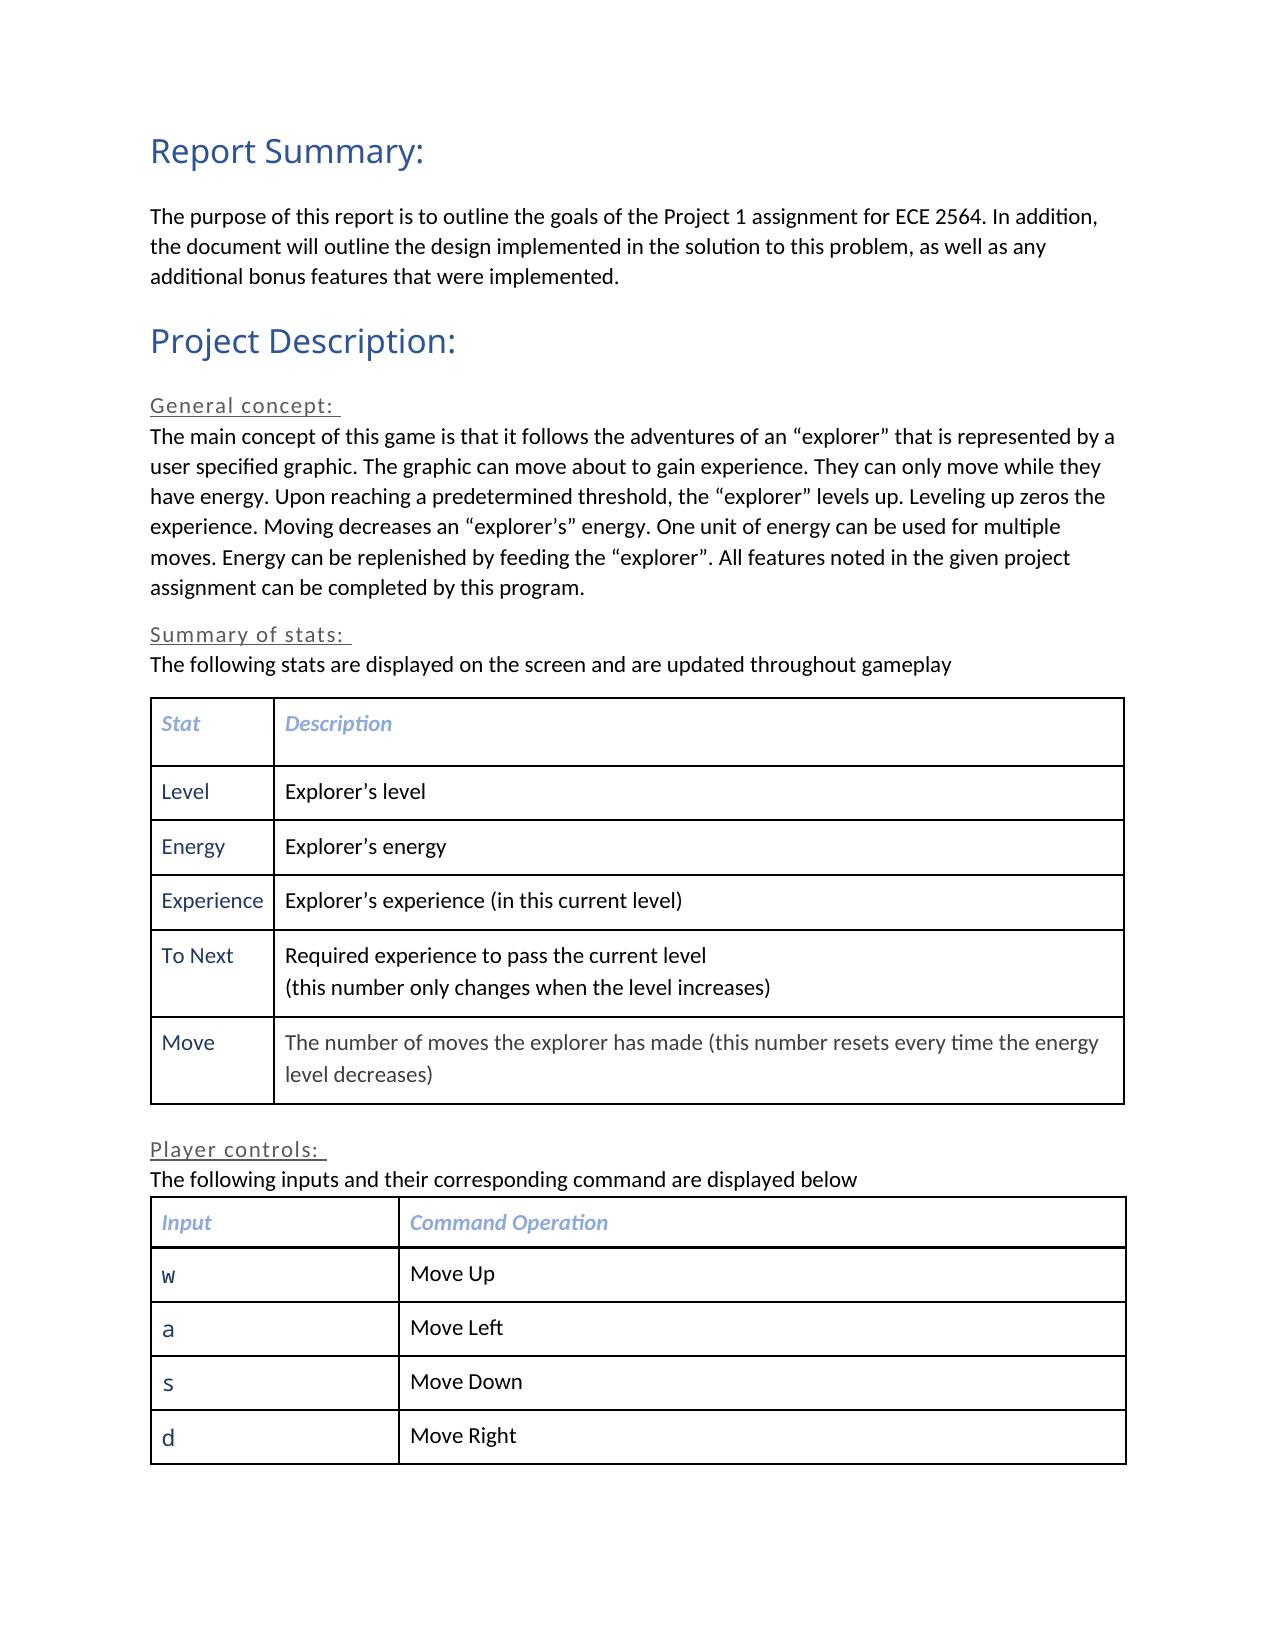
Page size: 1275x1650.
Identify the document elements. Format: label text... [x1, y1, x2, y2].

table_cell Required experience to pass the current level (this number only changes when the level increases) [275, 931, 1123, 1016]
table_header Input [152, 1198, 398, 1246]
table_cell Move Up [400, 1249, 1125, 1301]
table_cell Move Left [400, 1303, 1125, 1355]
table_cell Move Down [400, 1357, 1125, 1409]
subtitle Project Description: [150, 318, 1125, 363]
table_cell Move [152, 1018, 273, 1103]
table_header Command Operation [400, 1198, 1125, 1246]
text The following stats are displayed on the screen and are updated throughout gameplay [150, 650, 1125, 678]
text The main concept of this game is that it follows the adventures of an “explorer” that is represented by a user specified graphic. The graphic can move about to gain experience. They can only move while they have energy. Upon reaching a predetermined threshold, the “explorer” levels up. Leveling up zeros the experience. Moving decreases an “explorer’s” energy. One unit of energy can be used for multiple moves. Energy can be replenished by feeding the “explorer”. All features noted in the given project assignment can be completed by this program. [150, 422, 1125, 601]
table_cell d [152, 1411, 398, 1463]
subtitle Summary of stats: [150, 620, 1125, 648]
subtitle General concept: [150, 392, 1125, 420]
table_cell Level [152, 767, 273, 819]
table_cell w [152, 1249, 398, 1301]
subtitle Player controls: [150, 1135, 1125, 1163]
text The purpose of this report is to outline the goals of the Project 1 assignment for ECE 2564. In addition, the document will outline the design implemented in the solution to this problem, as well as any additional bonus features that were implemented. [150, 202, 1125, 291]
table_cell To Next [152, 931, 273, 1016]
table_cell Move Right [400, 1411, 1125, 1463]
table_cell Experience [152, 876, 273, 929]
table_cell a [152, 1303, 398, 1355]
text The following inputs and their corresponding command are displayed below [150, 1165, 1125, 1193]
table_header Stat [152, 699, 273, 764]
table_cell Explorer’s energy [275, 821, 1123, 874]
subtitle Report Summary: [150, 128, 1125, 173]
table_cell The number of moves the explorer has made (this number resets every time the energy level decreases) [275, 1018, 1123, 1103]
table_cell Energy [152, 821, 273, 874]
table_header Description [275, 699, 1123, 764]
table_cell Explorer’s experience (in this current level) [275, 876, 1123, 929]
table_cell s [152, 1357, 398, 1409]
table_cell Explorer’s level [275, 767, 1123, 819]
